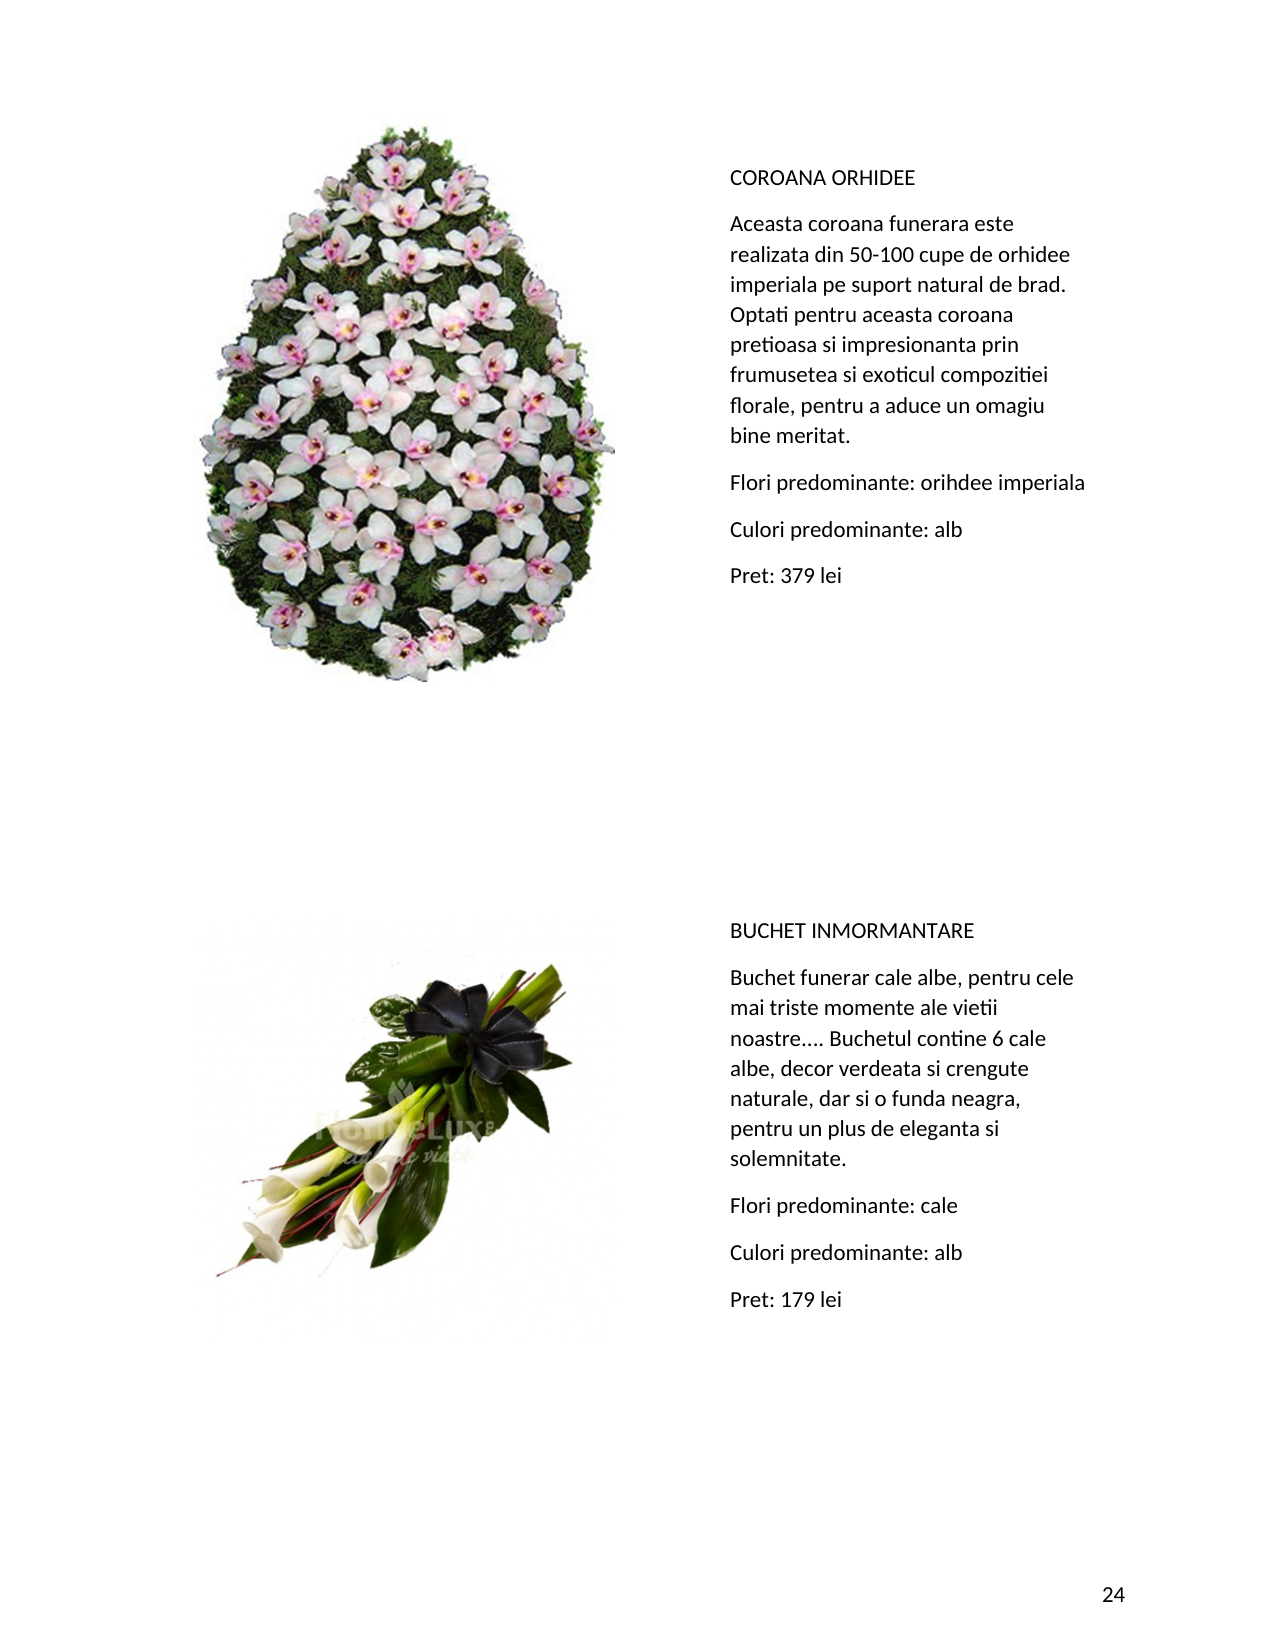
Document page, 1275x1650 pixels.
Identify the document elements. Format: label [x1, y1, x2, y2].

picture [192, 111, 615, 682]
picture [192, 915, 618, 1341]
